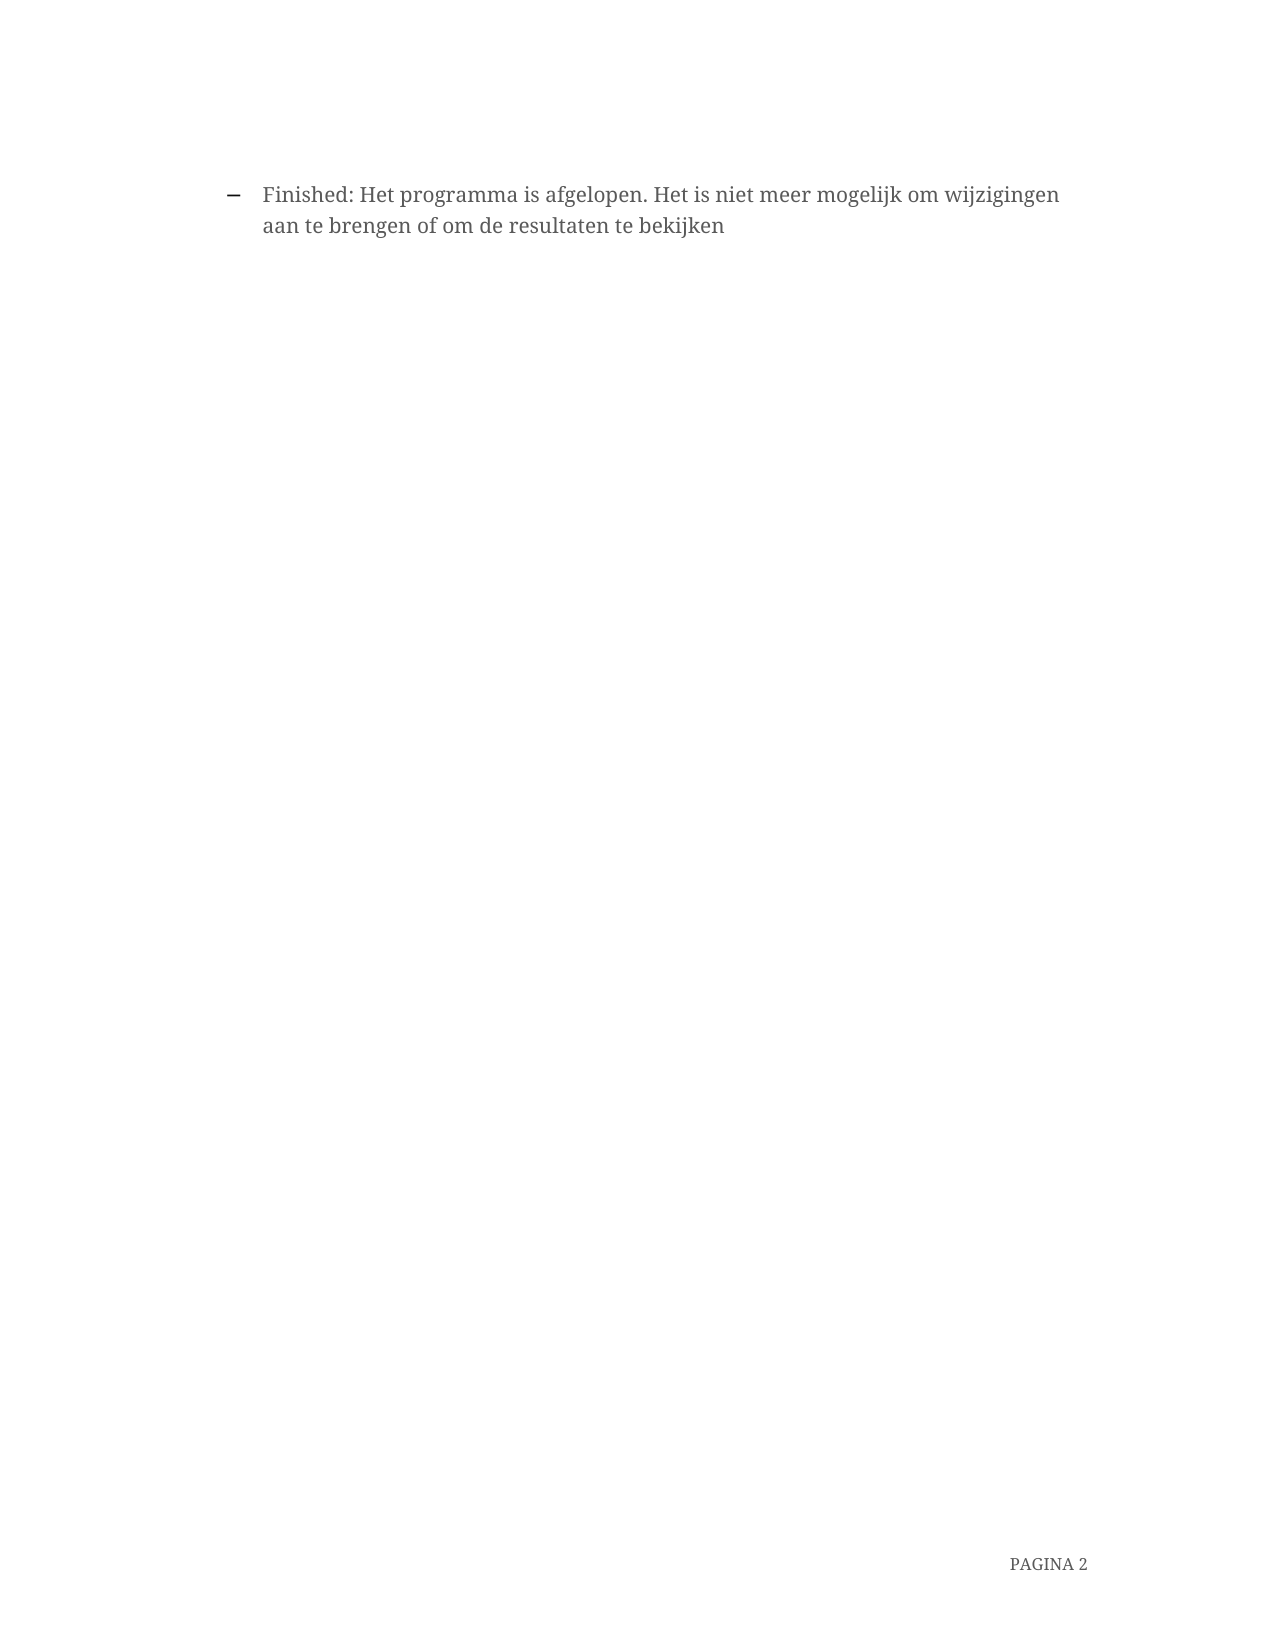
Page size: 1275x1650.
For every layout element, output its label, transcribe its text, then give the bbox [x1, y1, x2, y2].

list Finished: Het programma is afgelopen. Het is niet meer mogelijk om wijzigingen aan te brengen of om de resultaten te bekijken [225, 180, 1087, 240]
